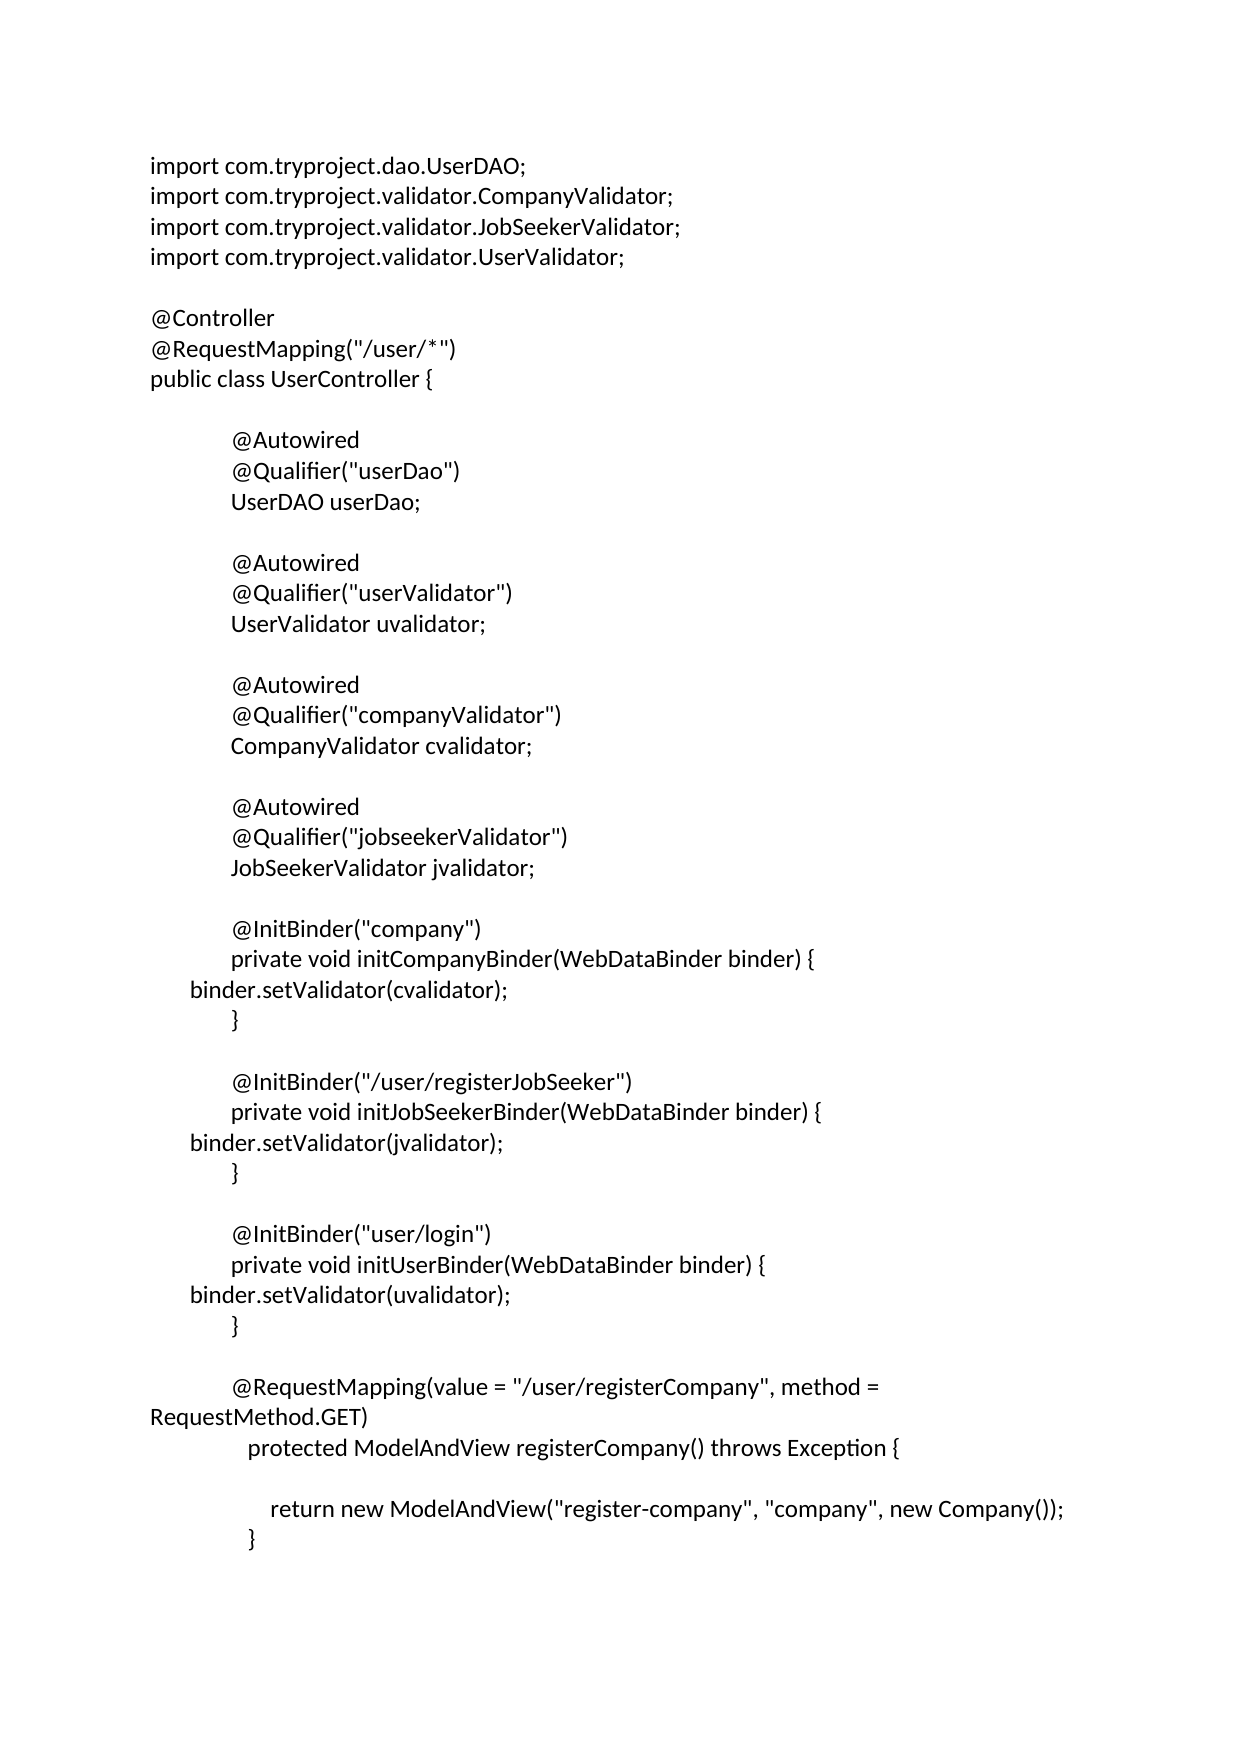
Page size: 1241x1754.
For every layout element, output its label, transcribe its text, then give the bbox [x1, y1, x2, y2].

text public class UserController { [150, 364, 1090, 394]
text @InitBinder("/user/registerJobSeeker") [150, 1066, 1090, 1096]
text @Autowired [150, 669, 1090, 699]
text @Autowired [150, 791, 1090, 821]
text UserValidator uvalidator; [150, 608, 1090, 638]
text @Qualifier("companyValidator") [150, 699, 1090, 730]
text } [150, 1157, 1090, 1188]
text @RequestMapping(value = "/user/registerCompany", method = RequestMethod.GET) [150, 1371, 1090, 1432]
text private void initJobSeekerBinder(WebDataBinder binder) { [150, 1096, 1090, 1127]
text JobSeekerValidator jvalidator; [150, 852, 1090, 882]
text binder.setValidator(uvalidator); [150, 1279, 1090, 1310]
text @InitBinder("company") [150, 913, 1090, 943]
text @Qualifier("jobseekerValidator") [150, 821, 1090, 852]
text @Qualifier("userDao") [150, 455, 1090, 486]
text protected ModelAndView registerCompany() throws Exception { [150, 1432, 1090, 1462]
text @Qualifier("userValidator") [150, 577, 1090, 608]
text import com.tryproject.validator.JobSeekerValidator; [150, 211, 1090, 242]
text import com.tryproject.validator.UserValidator; [150, 242, 1090, 272]
text return new ModelAndView("register-company", "company", new Company()); [150, 1493, 1090, 1523]
text @Controller [150, 303, 1090, 333]
text } [150, 1310, 1090, 1340]
text import com.tryproject.validator.CompanyValidator; [150, 181, 1090, 211]
text binder.setValidator(jvalidator); [150, 1127, 1090, 1157]
text @RequestMapping("/user/*") [150, 333, 1090, 364]
text UserDAO userDao; [150, 486, 1090, 516]
text private void initCompanyBinder(WebDataBinder binder) { [150, 943, 1090, 974]
text binder.setValidator(cvalidator); [150, 974, 1090, 1004]
text @Autowired [150, 547, 1090, 577]
text import com.tryproject.dao.UserDAO; [150, 150, 1090, 181]
text private void initUserBinder(WebDataBinder binder) { [150, 1249, 1090, 1279]
text } [150, 1004, 1090, 1035]
text } [150, 1523, 1090, 1554]
text CompanyValidator cvalidator; [150, 730, 1090, 760]
text @InitBinder("user/login") [150, 1218, 1090, 1249]
text @Autowired [150, 425, 1090, 455]
